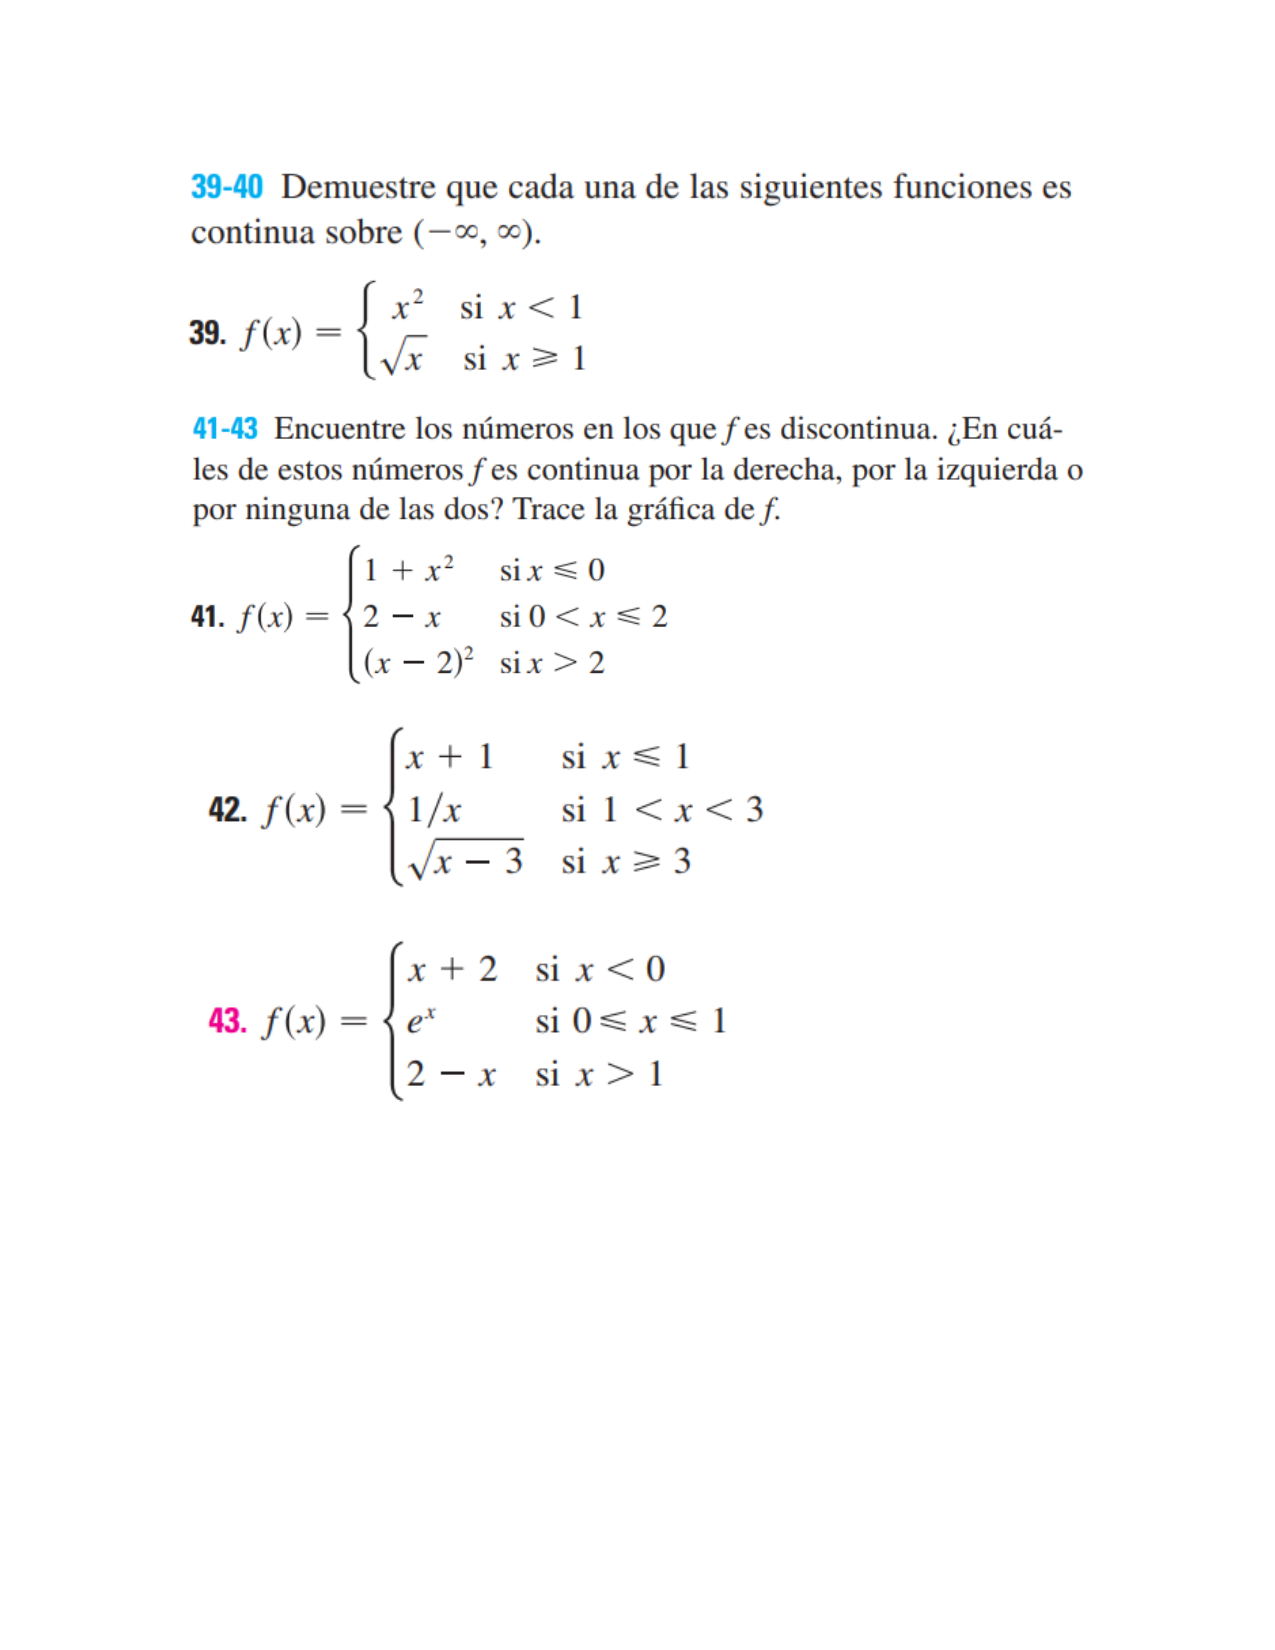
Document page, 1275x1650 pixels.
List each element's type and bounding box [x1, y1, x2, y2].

picture [177, 398, 1098, 691]
picture [177, 695, 840, 1125]
picture [177, 147, 1098, 394]
